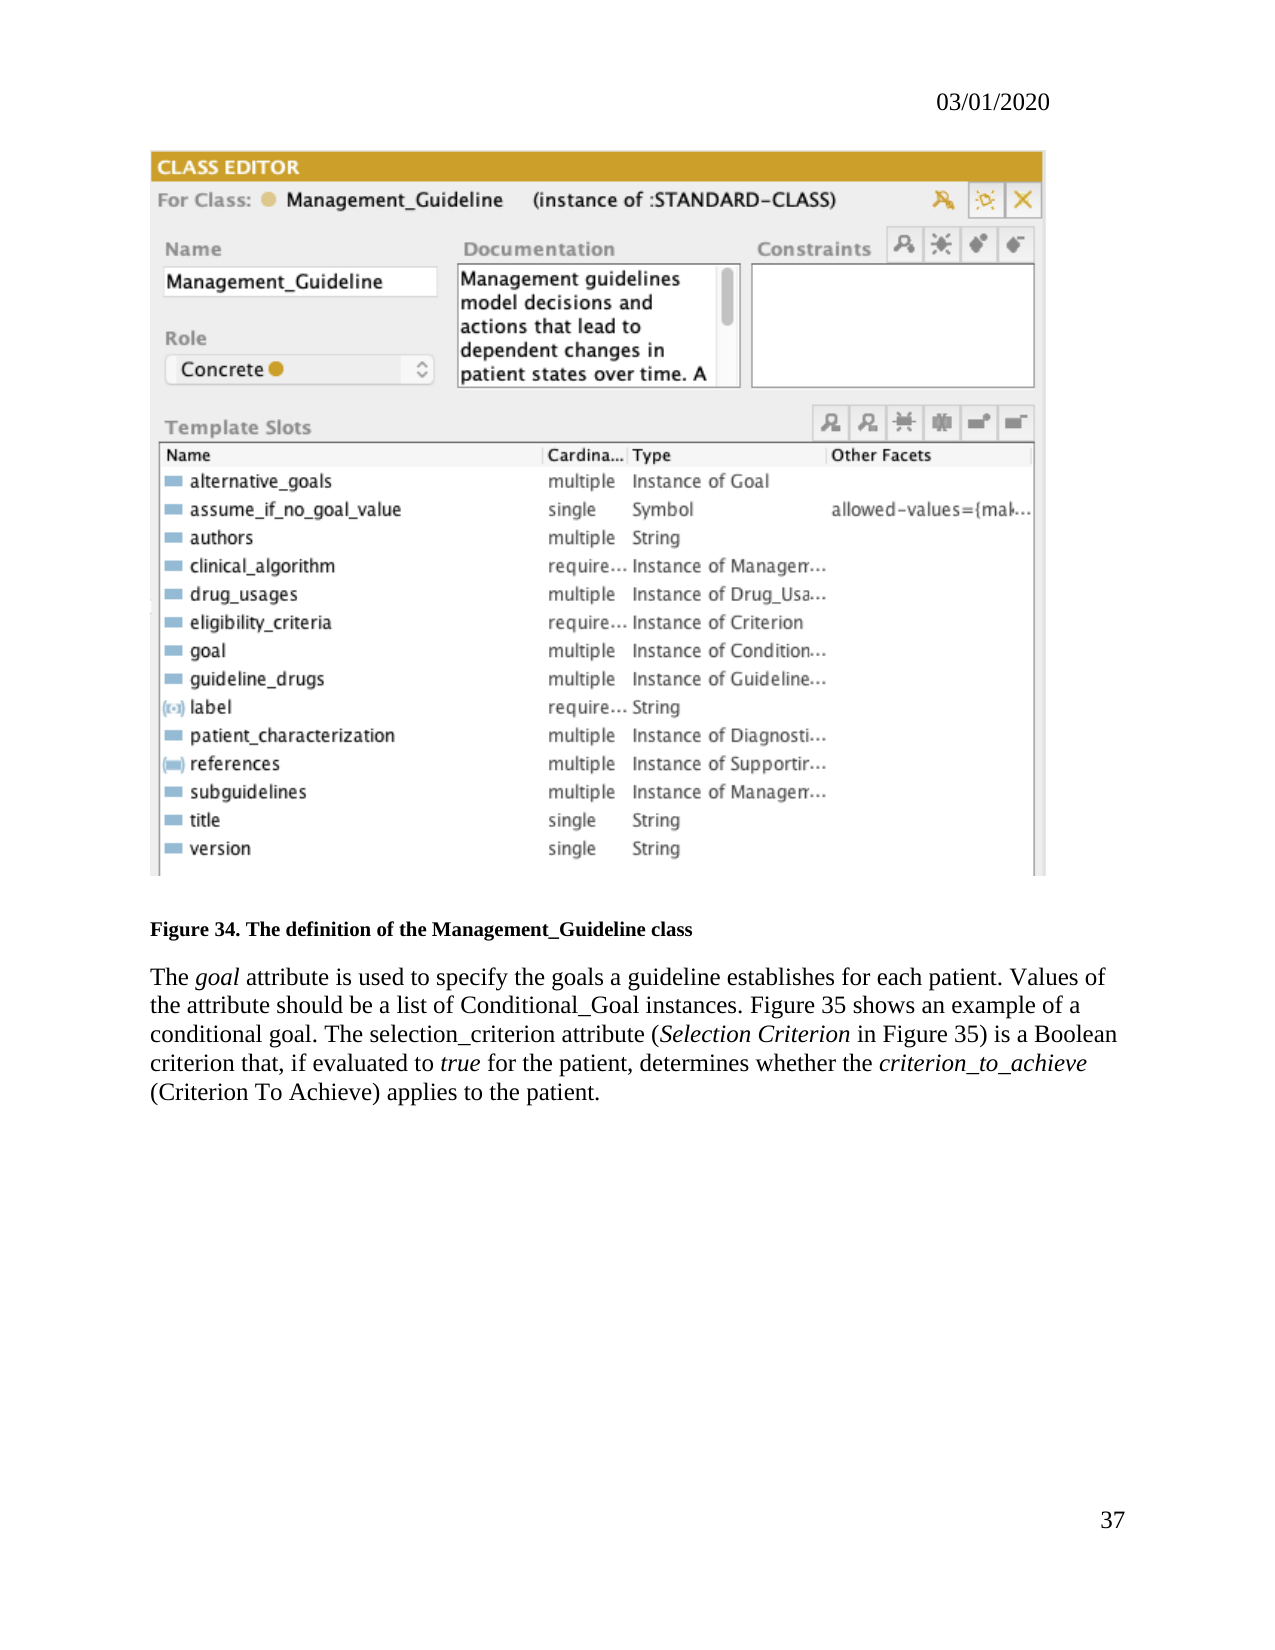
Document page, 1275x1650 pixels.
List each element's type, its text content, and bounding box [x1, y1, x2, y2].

picture [150, 150, 1047, 876]
text The goal attribute is used to specify the goals a guideline establishes for each patient. Values of the attribute should be a list of Conditional_Goal instances. Figure 35 shows an example of a conditional goal. The selection_criterion attribute (Selection Criterion in Figure 35) is a Boolean criterion that, if evaluated to true for the patient, determines whether the criterion_to_achieve (Criterion To Achieve) applies to the patient. [150, 962, 1125, 1105]
